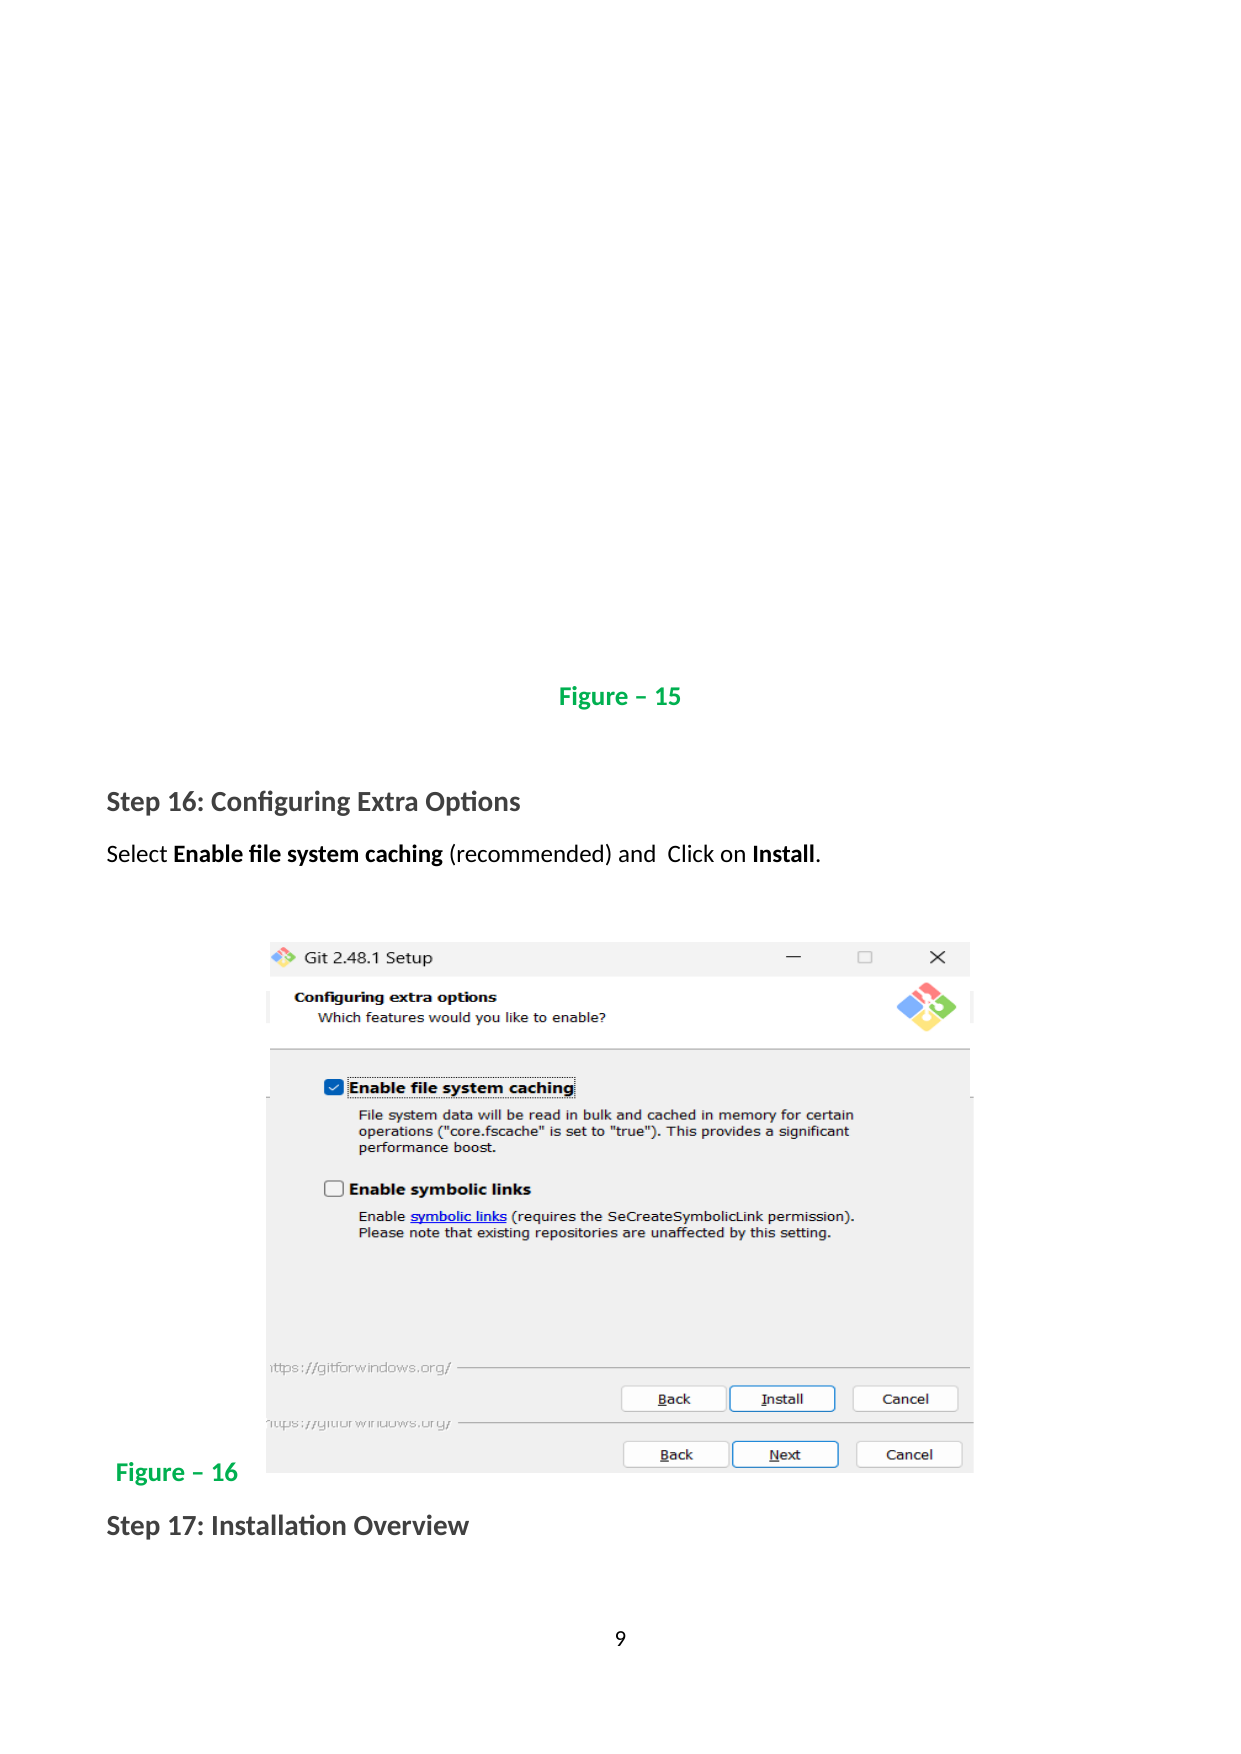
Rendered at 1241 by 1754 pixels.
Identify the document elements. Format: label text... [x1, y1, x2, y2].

text Step 16: Configuring Extra Options [106, 783, 1134, 819]
text Figure – 15 [106, 679, 1134, 712]
text Figure – 16 [106, 1455, 1134, 1488]
text Step 17: Installation Overview [106, 1507, 1134, 1543]
text Select Enable file system caching (recommended) and Click on Install. [106, 838, 1134, 869]
picture [266, 942, 974, 1473]
